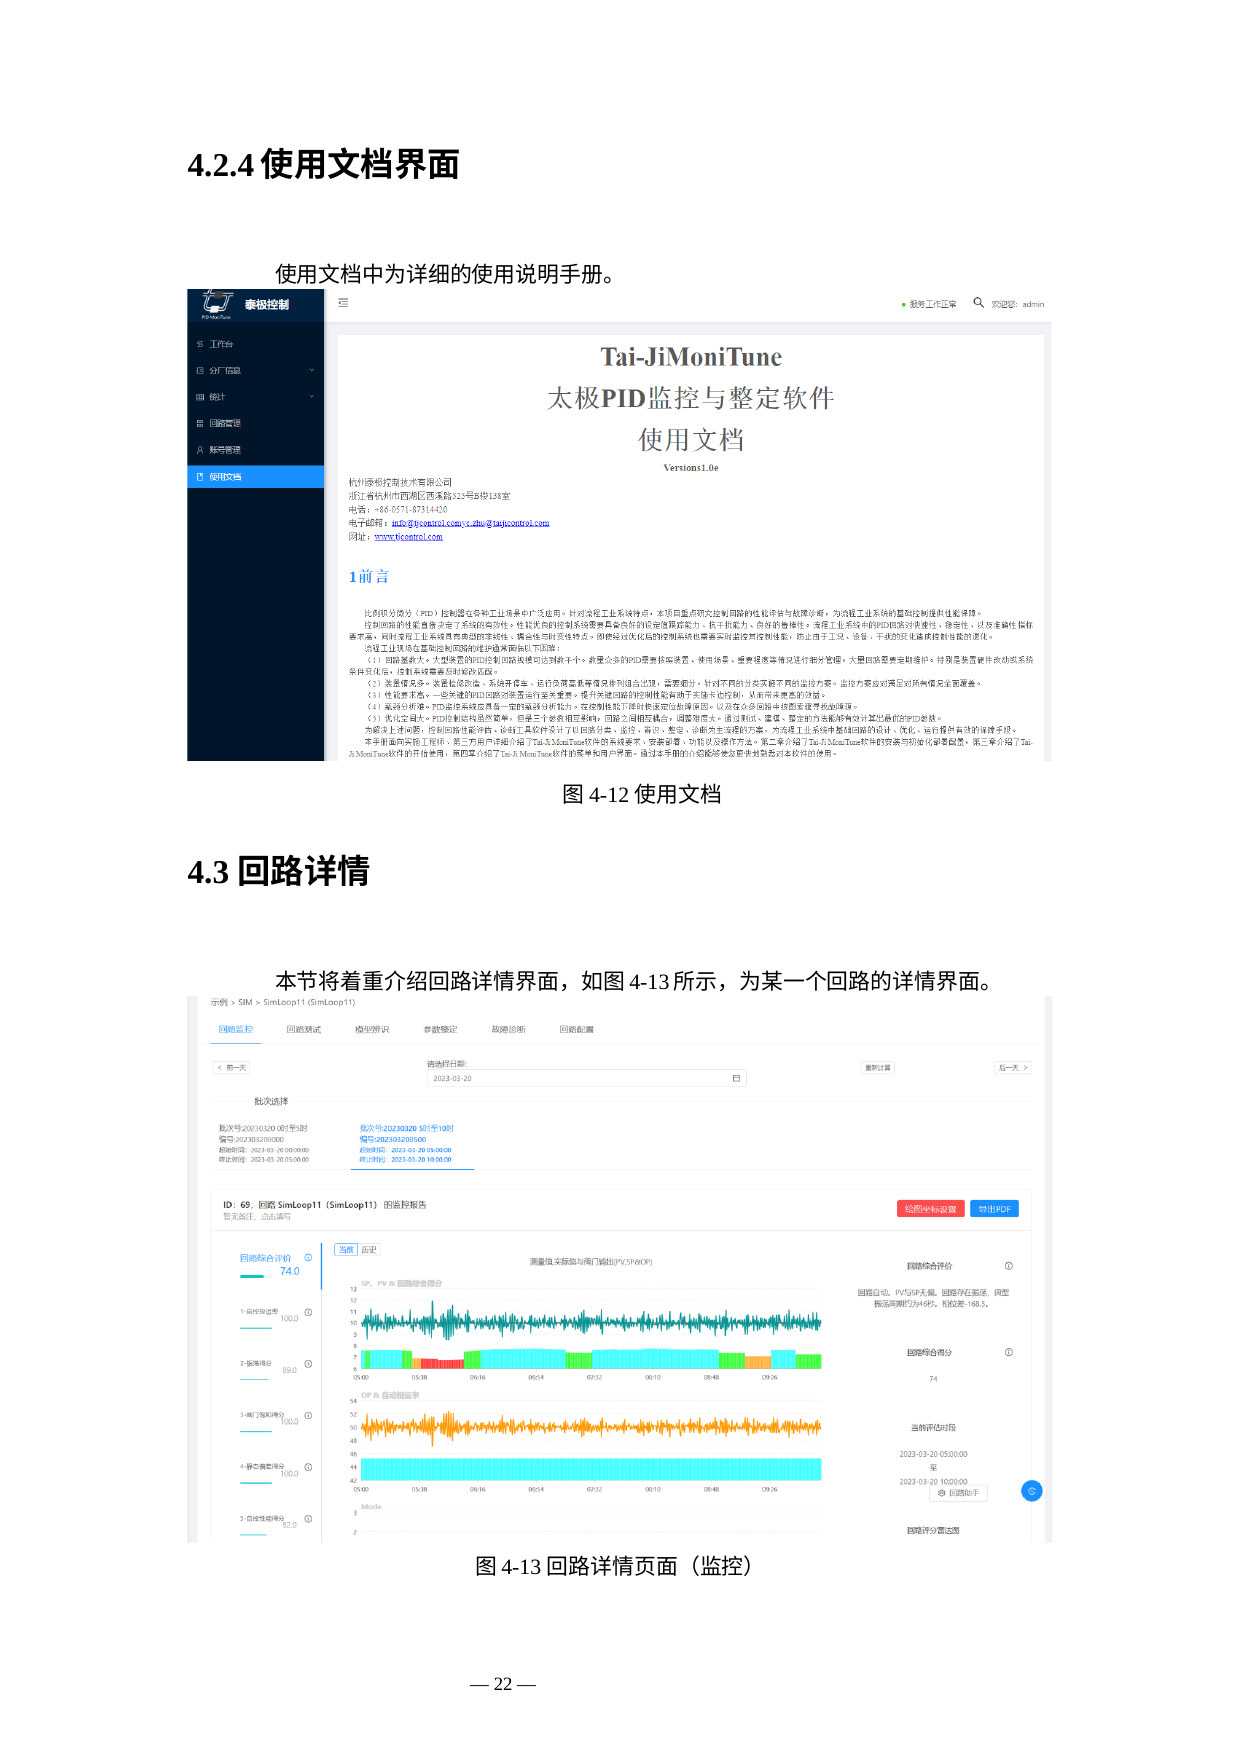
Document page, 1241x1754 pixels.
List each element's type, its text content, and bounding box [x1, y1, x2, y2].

text 使用文档中为详细的使用说明手册。 [188, 257, 1053, 289]
picture [187, 996, 1053, 1543]
text 图4-12 使用文档 [188, 777, 1053, 809]
subtitle 4.2.4使用文档界面 [187, 130, 1053, 195]
text 图4-13 回路详情页面（监控） [187, 1549, 1053, 1581]
picture [187, 289, 1052, 761]
subtitle 4.3 回路详情 [187, 837, 1053, 902]
text 本节将着重介绍回路详情界面，如图4-13所示，为某一个回路的详情界面。 [188, 964, 1053, 996]
